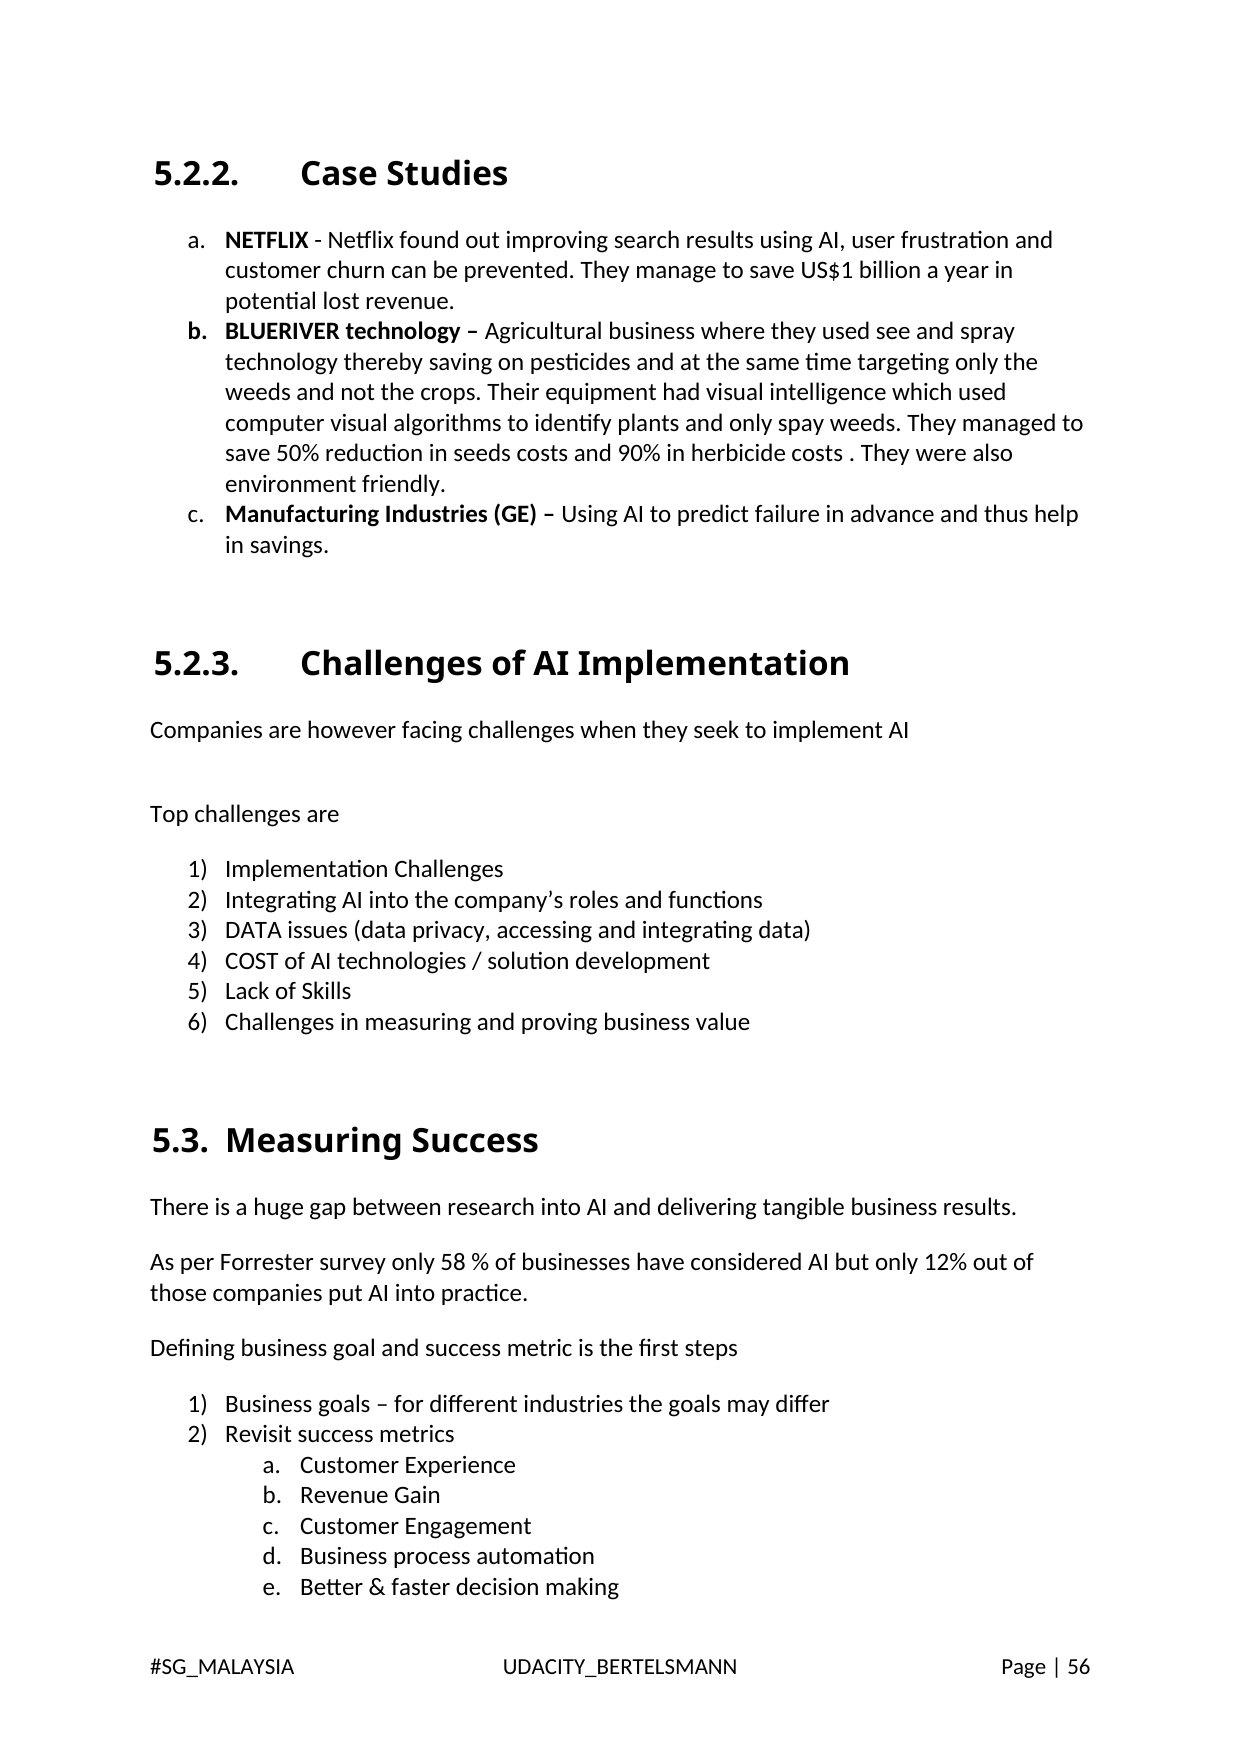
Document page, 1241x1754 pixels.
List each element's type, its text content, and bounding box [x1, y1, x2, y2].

list Challenges in measuring and proving business value [187, 1006, 1090, 1036]
text As per Forrester survey only 58 % of businesses have considered AI but only 12% out of those companies put AI into practice. [150, 1246, 1090, 1307]
list Lack of Skills [187, 975, 1090, 1006]
text Defining business goal and success metric is the first steps [150, 1332, 1090, 1363]
text Top challenges are [150, 798, 1090, 828]
list COST of AI technologies / solution development [187, 945, 1090, 975]
subtitle Challenges of AI Implementation [154, 640, 1090, 686]
list Better & faster decision making [262, 1571, 1090, 1602]
subtitle Measuring Success [152, 1117, 1090, 1162]
list Business process automation [262, 1541, 1090, 1571]
list Revenue Gain [262, 1479, 1090, 1510]
list BLUERIVER technology – Agricultural business where they used see and spray technology thereby saving on pesticides and at the same time targeting only the weeds and not the crops. Their equipment had visual intelligence which used computer visual algorithms to identify plants and only spay weeds. They managed to save 50% reduction in seeds costs and 90% in herbicide costs . They were also environment friendly. [187, 316, 1090, 499]
list Business goals – for different industries the goals may differ [187, 1388, 1090, 1418]
list Integrating AI into the company’s roles and functions [187, 884, 1090, 914]
text Companies are however facing challenges when they seek to implement AI [150, 714, 1090, 773]
list NETFLIX - Netflix found out improving search results using AI, user frustration and customer churn can be prevented. They manage to save US$1 billion a year in potential lost revenue. [187, 224, 1090, 316]
subtitle Case Studies [154, 150, 1090, 195]
list Manufacturing Industries (GE) – Using AI to predict failure in advance and thus help in savings. [187, 499, 1090, 560]
list Customer Engagement [262, 1510, 1090, 1541]
list Implementation Challenges [187, 853, 1090, 884]
list DATA issues (data privacy, accessing and integrating data) [187, 914, 1090, 945]
text There is a huge gap between research into AI and delivering tangible business results. [150, 1191, 1090, 1221]
list Customer Experience [262, 1449, 1090, 1479]
list Revisit success metrics [187, 1418, 1090, 1449]
